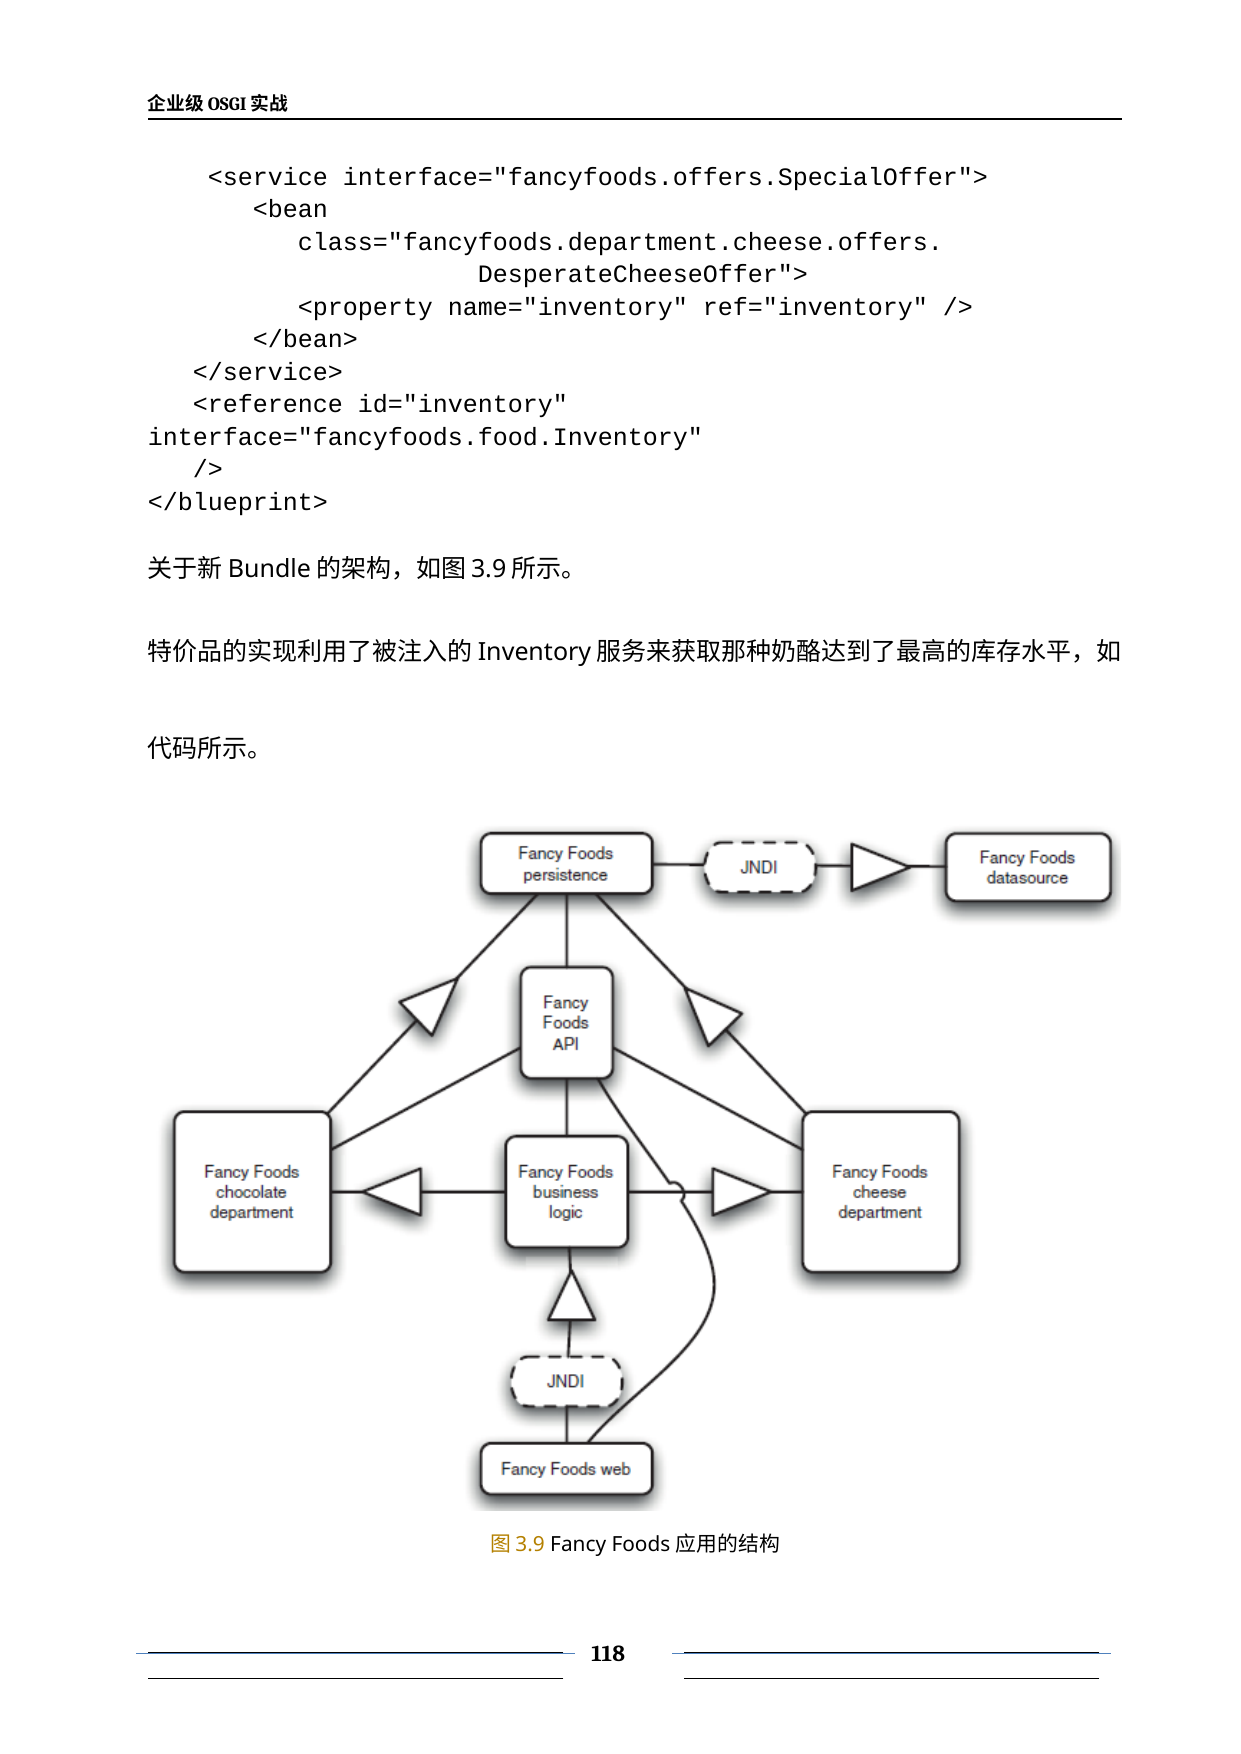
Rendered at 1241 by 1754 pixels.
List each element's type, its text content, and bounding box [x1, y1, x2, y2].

text <property name="inventory" ref="inventory" /> [148, 292, 1122, 324]
text </bean> [148, 324, 1122, 357]
text </blueprint> [148, 487, 1122, 519]
text <reference id="inventory" interface="fancyfoods.food.Inventory" [148, 389, 1122, 454]
text 特价品的实现利用了被注入的Inventory服务来获取那种奶酪达到了最高的库存水平，如代码所示。 [148, 617, 1122, 779]
text <bean [148, 194, 1122, 227]
text DesperateCheeseOffer"> [148, 259, 1122, 292]
text 图3.9 Fancy Foods 应用的结构 [148, 1526, 1122, 1558]
text <service interface="fancyfoods.offers.SpecialOffer"> [148, 162, 1122, 194]
text class="fancyfoods.department.cheese.offers. [148, 227, 1122, 259]
picture [147, 799, 1122, 1511]
text 关于新Bundle的架构，如图3.9所示。 [148, 534, 1122, 599]
text /> [148, 454, 1122, 487]
text </service> [148, 357, 1122, 389]
